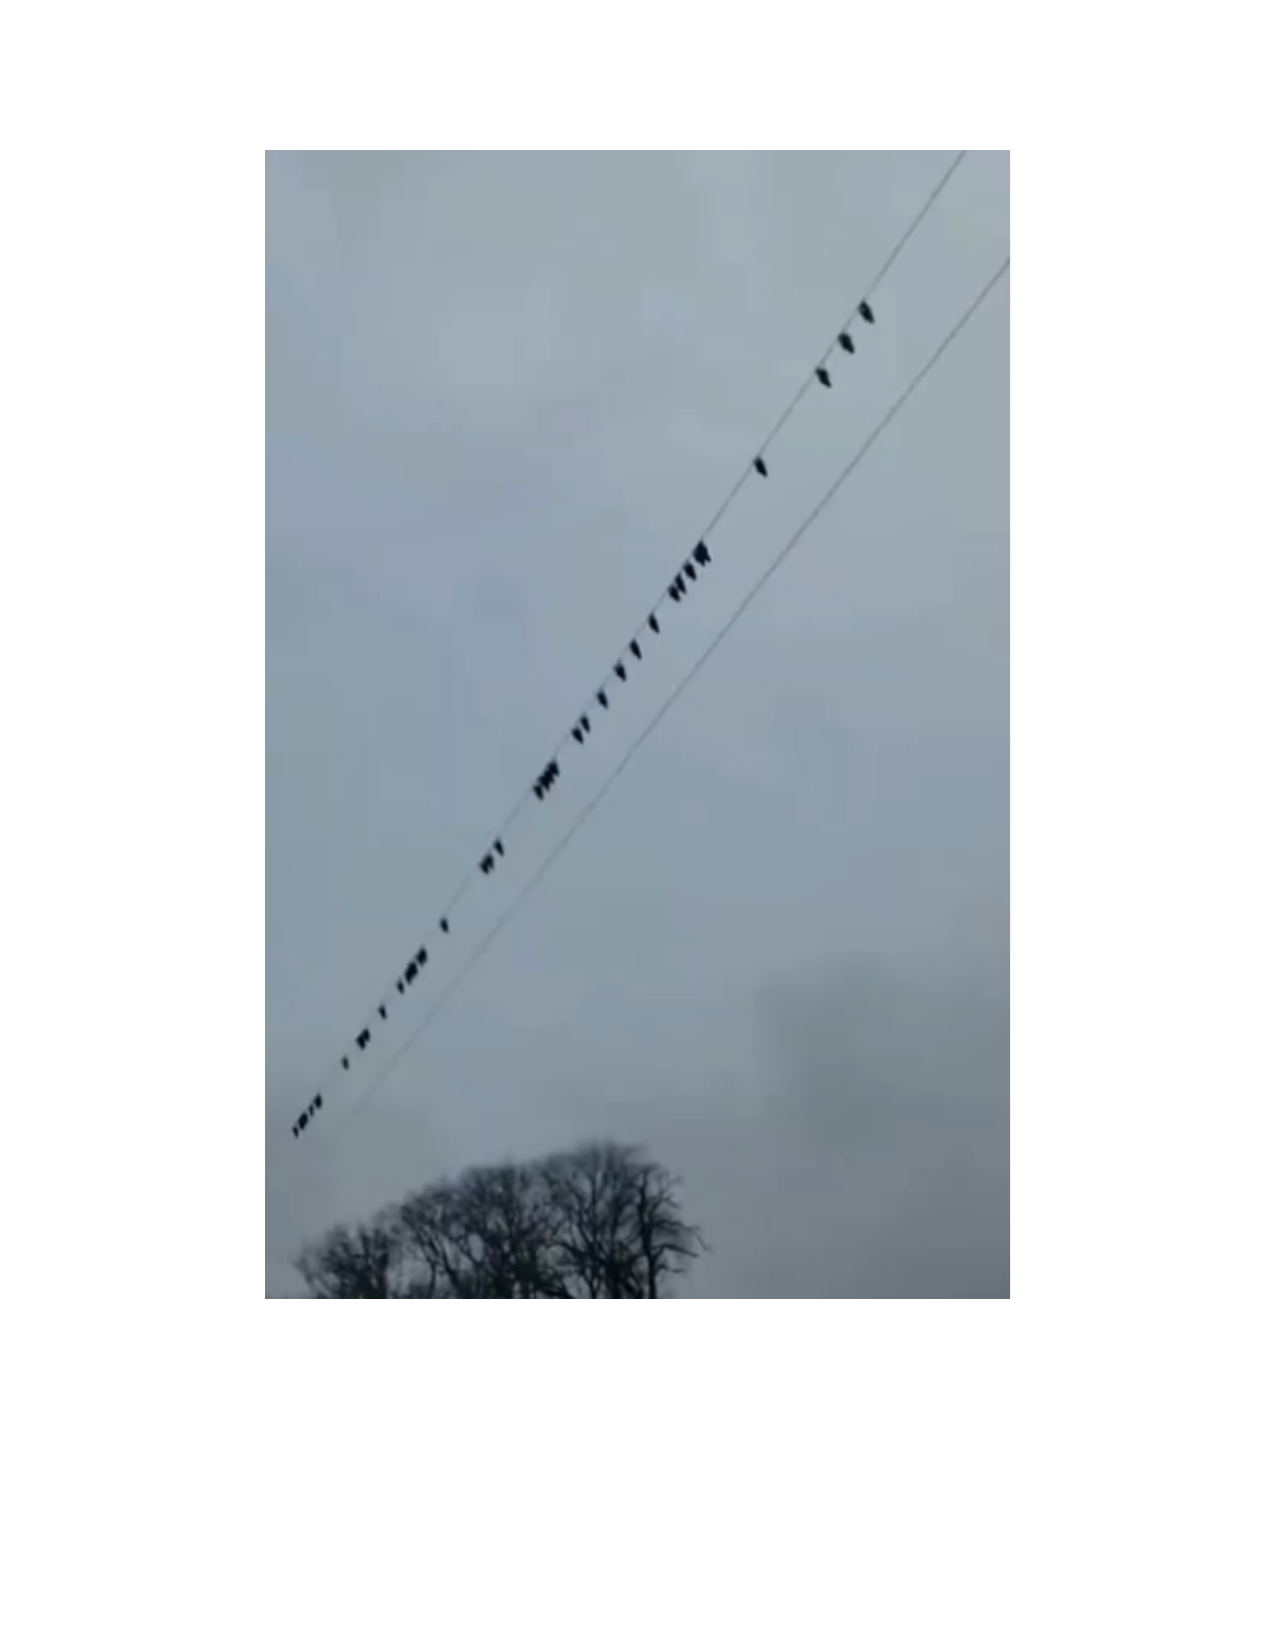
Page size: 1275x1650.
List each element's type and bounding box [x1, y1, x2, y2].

picture [265, 150, 1011, 1299]
